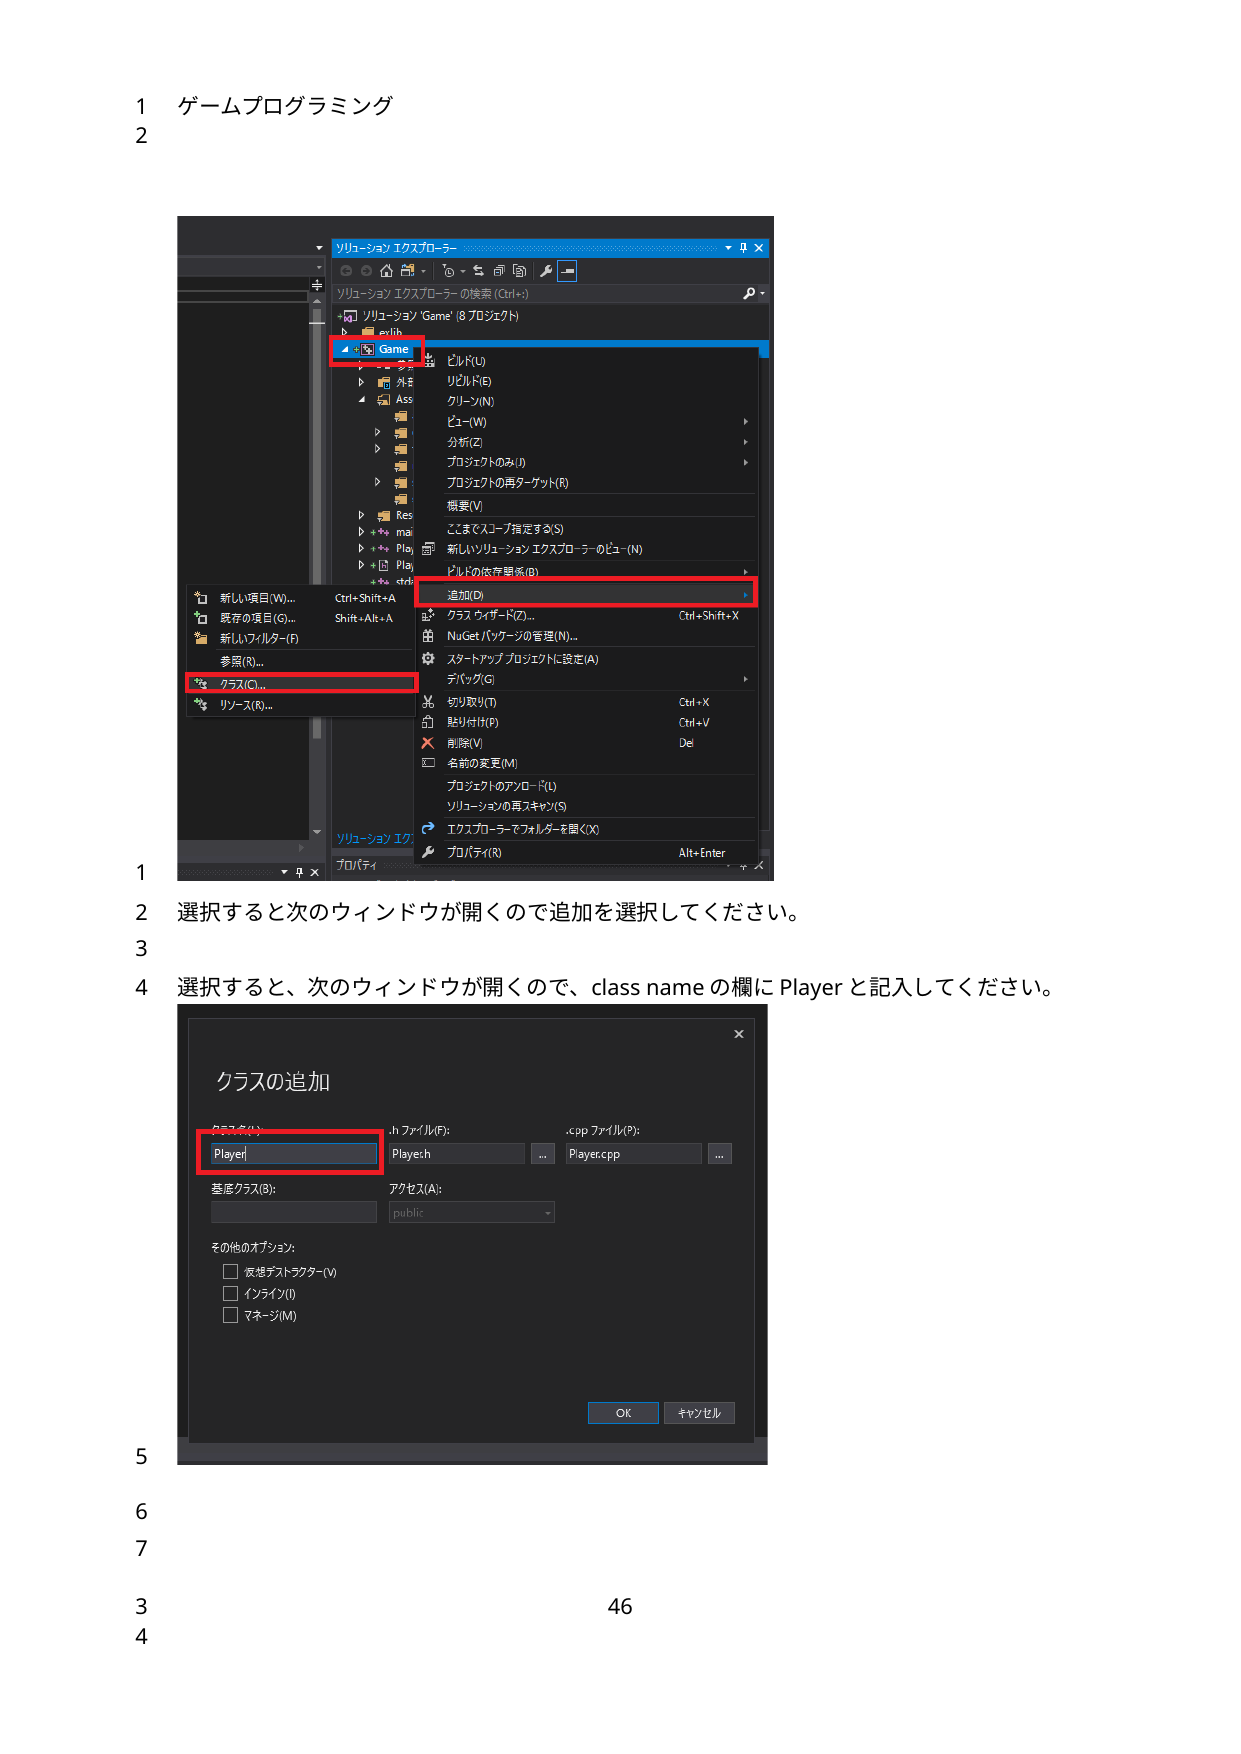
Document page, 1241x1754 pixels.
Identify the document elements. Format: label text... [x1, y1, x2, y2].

picture [177, 1004, 768, 1465]
picture [177, 216, 774, 881]
text 選択すると、次のウィンドウが開くので、class nameの欄にPlayerと記入してください。 [177, 967, 1063, 1004]
text 選択すると次のウィンドウが開くので追加を選択してください。 [177, 892, 1063, 929]
